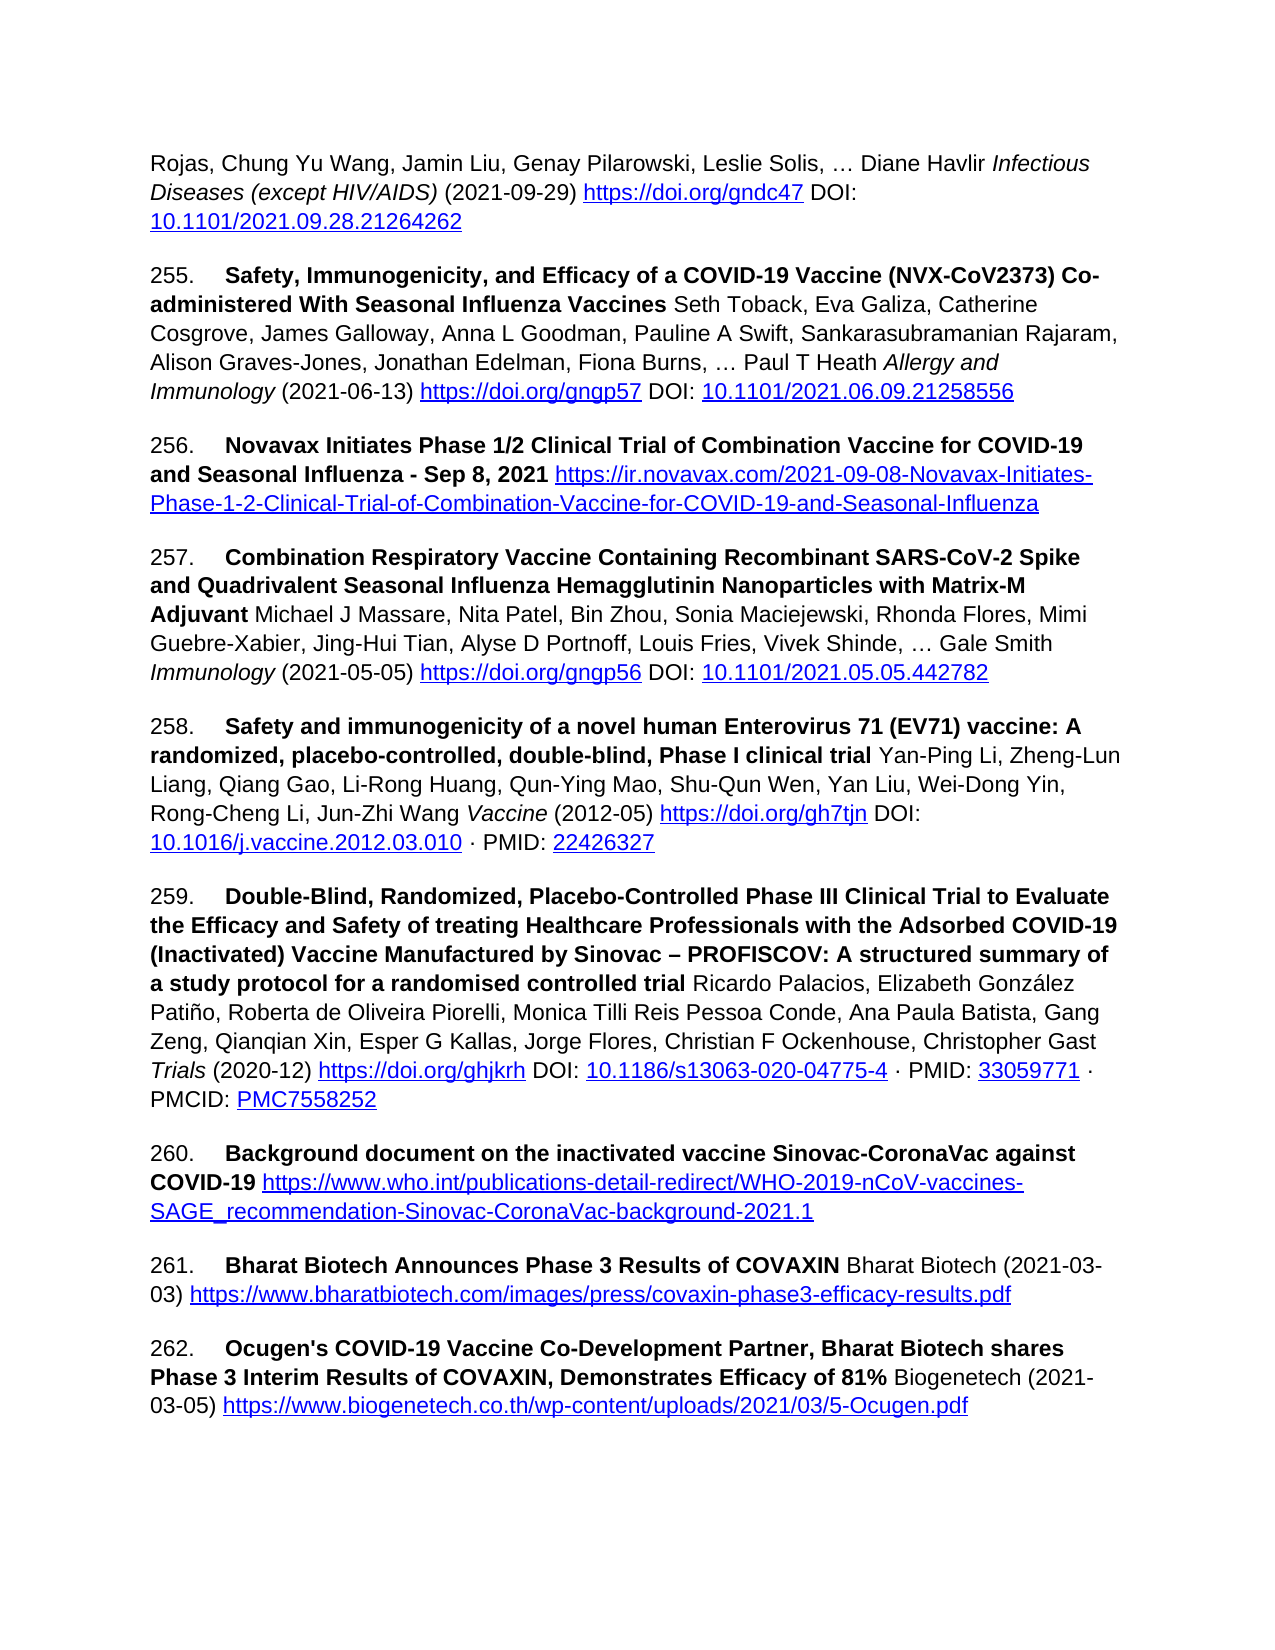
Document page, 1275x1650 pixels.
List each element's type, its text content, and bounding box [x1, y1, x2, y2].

text 256. Novavax Initiates Phase 1/2 Clinical Trial of Combination Vaccine for COVID-19 and Seasonal Influenza - Sep 8, 2021 https://ir.novavax.com/2021-09-08-Novavax-Initiates-Phase-1-2-Clinical-Trial-of-Combination-Vaccine-for-COVID-19-and-Seasonal-Influenza [150, 432, 1125, 516]
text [150, 150, 1125, 234]
text 259. Double-Blind, Randomized, Placebo-Controlled Phase III Clinical Trial to Evaluate the Efficacy and Safety of treating Healthcare Professionals with the Adsorbed COVID-19 (Inactivated) Vaccine Manufactured by Sinovac – PROFISCOV: A structured summary of a study protocol for a randomised controlled trial Ricardo Palacios, Elizabeth González Patiño, Roberta de Oliveira Piorelli, Monica Tilli Reis Pessoa Conde, Ana Paula Batista, Gang Zeng, Qianqian Xin, Esper G Kallas, Jorge Flores, Christian F Ockenhouse, Christopher Gast Trials (2020-12) https://doi.org/ghjkrh DOI: 10.1186/s13063-020-04775-4 · PMID: 33059771 · PMCID: PMC7558252 [150, 883, 1125, 1112]
text 255. Safety, Immunogenicity, and Efficacy of a COVID-19 Vaccine (NVX-CoV2373) Co-administered With Seasonal Influenza Vaccines Seth Toback, Eva Galiza, Catherine Cosgrove, James Galloway, Anna L Goodman, Pauline A Swift, Sankarasubramanian Rajaram, Alison Graves-Jones, Jonathan Edelman, Fiona Burns, … Paul T Heath Allergy and Immunology (2021-06-13) https://doi.org/gngp57 DOI: 10.1101/2021.06.09.21258556 [150, 262, 1125, 404]
text 262. Ocugen's COVID-19 Vaccine Co-Development Partner, Bharat Biotech shares Phase 3 Interim Results of COVAXIN, Demonstrates Efficacy of 81% Biogenetech (2021-03-05) https://www.biogenetech.co.th/wp-content/uploads/2021/03/5-Ocugen.pdf [150, 1334, 1125, 1419]
text 258. Safety and immunogenicity of a novel human Enterovirus 71 (EV71) vaccine: A randomized, placebo-controlled, double-blind, Phase I clinical trial Yan-Ping Li, Zheng-Lun Liang, Qiang Gao, Li-Rong Huang, Qun-Ying Mao, Shu-Qun Wen, Yan Liu, Wei-Dong Yin, Rong-Cheng Li, Jun-Zhi Wang Vaccine (2012-05) https://doi.org/gh7tjn DOI: 10.1016/j.vaccine.2012.03.010 · PMID: 22426327 [150, 713, 1125, 856]
text 261. Bharat Biotech Announces Phase 3 Results of COVAXIN Bharat Biotech (2021-03-03) https://www.bharatbiotech.com/images/press/covaxin-phase3-efficacy-results.pdf [150, 1252, 1125, 1307]
text 260. Background document on the inactivated vaccine Sinovac-CoronaVac against COVID-19 https://www.who.int/publications-detail-redirect/WHO-2019-nCoV-vaccines-SAGE_recommendation-Sinovac-CoronaVac-background-2021.1 [150, 1140, 1125, 1224]
text 257. Combination Respiratory Vaccine Containing Recombinant SARS-CoV-2 Spike and Quadrivalent Seasonal Influenza Hemagglutinin Nanoparticles with Matrix-M Adjuvant Michael J Massare, Nita Patel, Bin Zhou, Sonia Maciejewski, Rhonda Flores, Mimi Guebre-Xabier, Jing-Hui Tian, Alyse D Portnoff, Louis Fries, Vivek Shinde, … Gale Smith Immunology (2021-05-05) https://doi.org/gngp56 DOI: 10.1101/2021.05.05.442782 [150, 543, 1125, 686]
